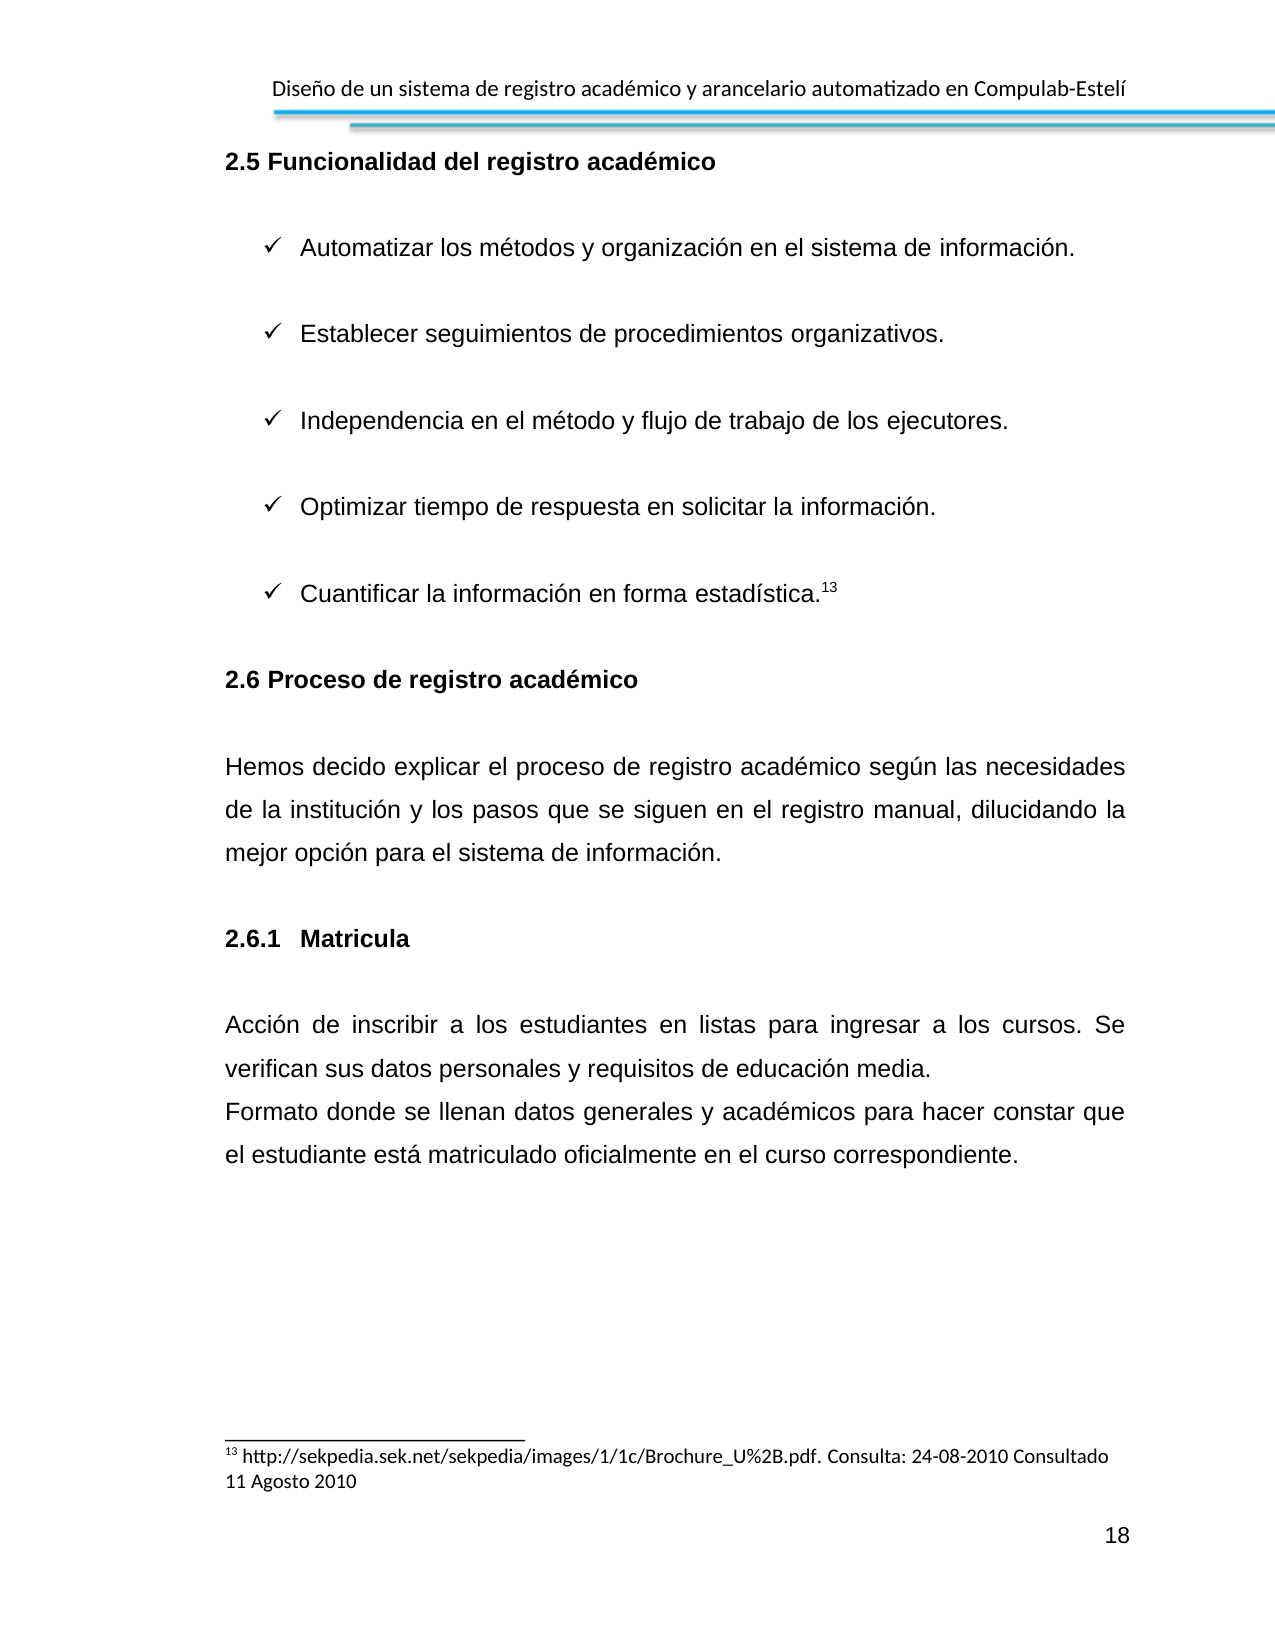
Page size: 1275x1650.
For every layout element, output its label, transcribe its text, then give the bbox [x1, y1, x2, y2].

list Optimizar tiempo de respuesta en solicitar la información. [262, 492, 1256, 521]
subtitle Matricula [225, 924, 1256, 953]
text 11 Agosto 2010 [225, 1469, 1256, 1494]
subtitle Funcionalidad del registro académico [225, 147, 1256, 175]
list Independencia en el método y flujo de trabajo de los ejecutores. [262, 406, 1256, 435]
text Hemos decido explicar el proceso de registro académico según las necesidades de la institución y los pasos que se siguen en el registro manual, dilucidando la mejor opción para el sistema de información. [225, 752, 1127, 867]
list Automatizar los métodos y organización en el sistema de información. [262, 233, 1256, 262]
subtitle Proceso de registro académico [225, 665, 1256, 694]
list Cuantificar la información en forma estadística.13 [262, 579, 1256, 608]
list Establecer seguimientos de procedimientos organizativos. [262, 319, 1256, 348]
text 13 http://sekpedia.sek.net/sekpedia/images/1/1c/Brochure_U%2B.pdf. Consulta: 24-08-2010 Consultado [225, 1443, 1256, 1469]
picture [266, 105, 1275, 140]
text Acción de inscribir a los estudiantes en listas para ingresar a los cursos. Se verifican sus datos personales y requisitos de educación media. [225, 1011, 1127, 1082]
text Formato donde se llenan datos generales y académicos para hacer constar que el estudiante está matriculado oficialmente en el curso correspondiente. [225, 1097, 1127, 1169]
